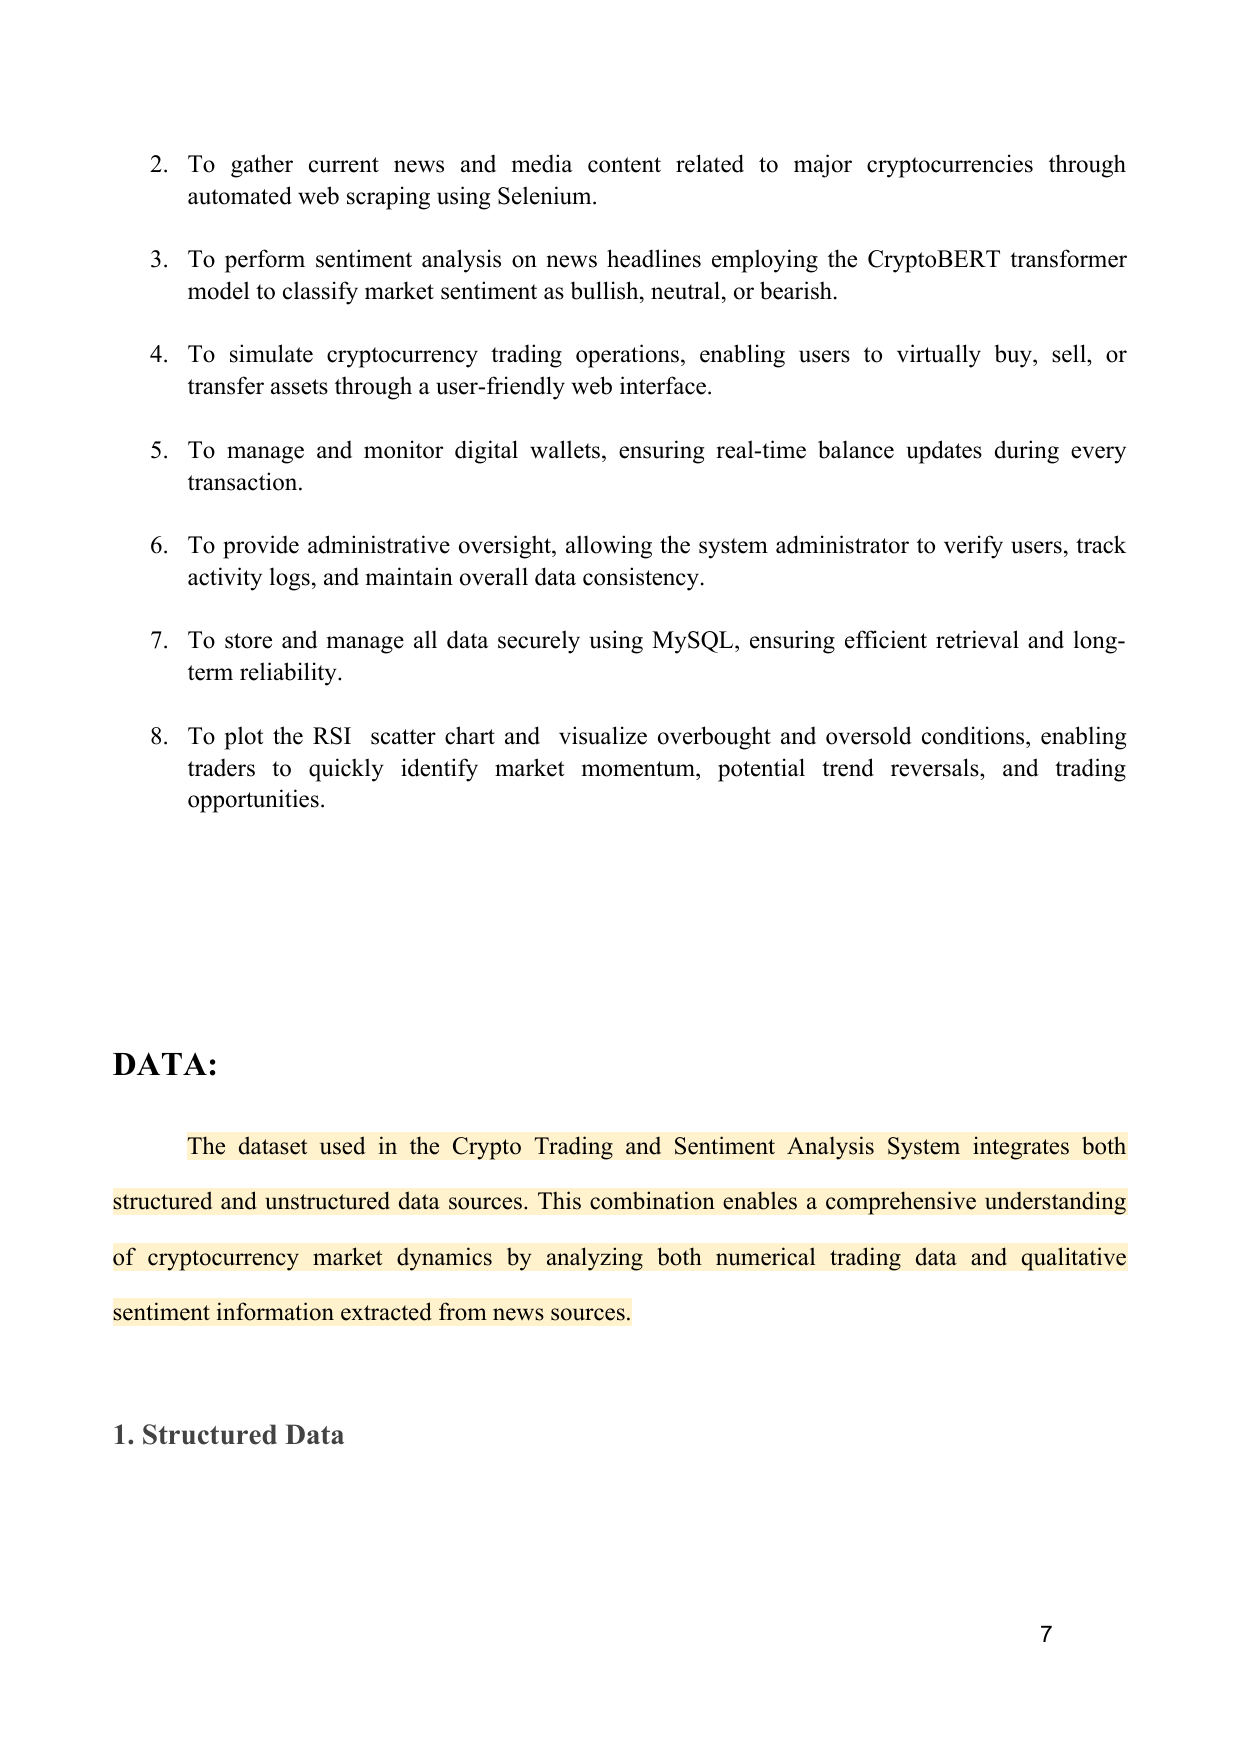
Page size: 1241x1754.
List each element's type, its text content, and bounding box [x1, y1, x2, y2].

subtitle 1. Structured Data [112, 1419, 1128, 1451]
list To perform sentiment analysis on news headlines employing the CryptoBERT transformer model to classify market sentiment as bullish, neutral, or bearish. [150, 245, 1128, 305]
list To provide administrative oversight, allowing the system administrator to verify users, track activity logs, and maintain overall data consistency. [150, 531, 1128, 591]
text The dataset used in the Crypto Trading and Sentiment Analysis System integrates both structured and unstructured data sources. This combination enables a comprehensive understanding of cryptocurrency market dynamics by analyzing both numerical trading data and qualitative sentiment information extracted from news sources. [112, 1132, 1128, 1326]
list To plot the RSI scatter chart and visualize overbought and oversold conditions, enabling traders to quickly identify market momentum, potential trend reversals, and trading opportunities. [150, 722, 1128, 813]
list To manage and monitor digital wallets, ensuring real-time balance updates during every transaction. [150, 436, 1128, 495]
list To simulate cryptocurrency trading operations, enabling users to virtually buy, sell, or transfer assets through a user-friendly web interface. [150, 341, 1128, 400]
list To store and manage all data securely using MySQL, ensuring efficient retrieval and long-term reliability. [150, 627, 1128, 686]
subtitle DATA: [112, 1045, 1128, 1082]
list To gather current news and media content related to major cryptocurrencies through automated web scraping using Selenium. [150, 150, 1128, 209]
